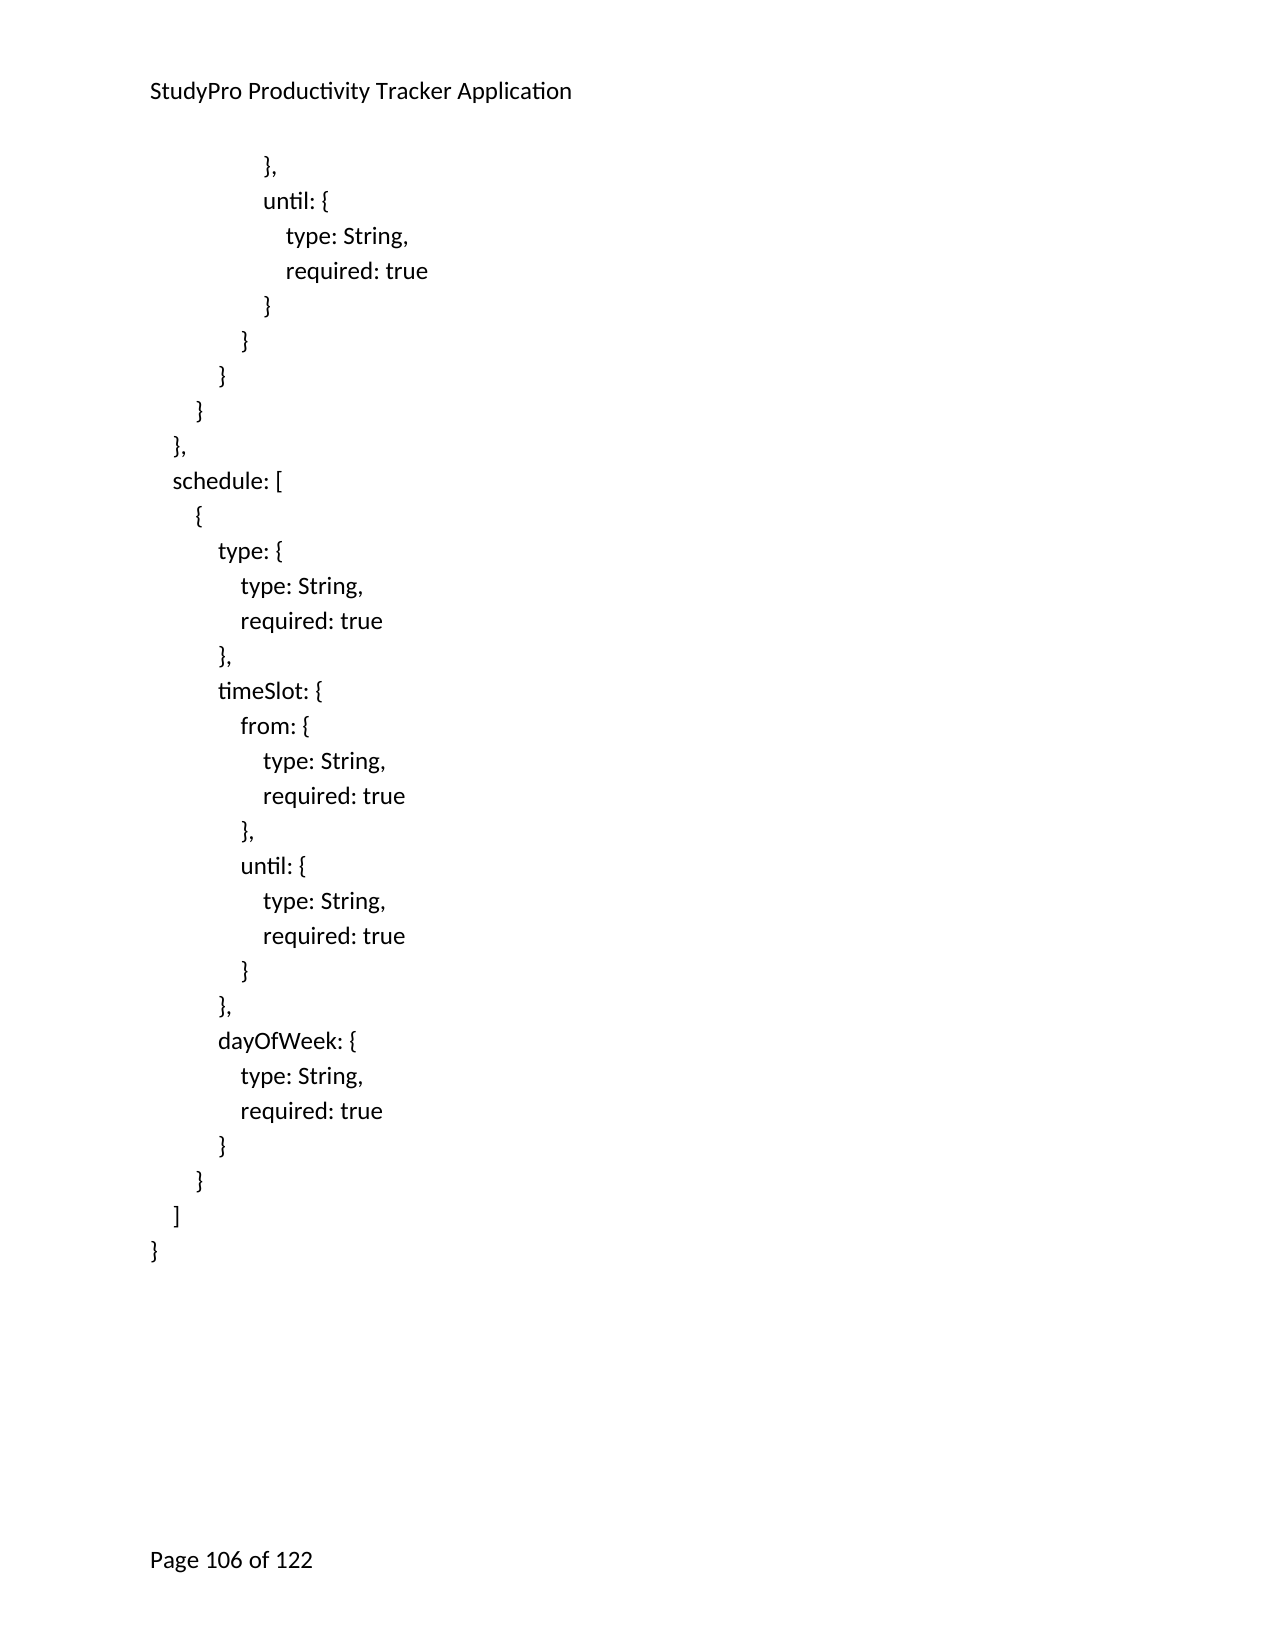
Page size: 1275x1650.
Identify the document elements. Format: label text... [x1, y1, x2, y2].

text } [150, 395, 1125, 426]
text schedule: [ [150, 465, 1125, 496]
text } [150, 1235, 1125, 1266]
text }, [150, 150, 1125, 181]
text required: true [150, 920, 1125, 951]
text } [150, 1165, 1125, 1196]
text until: { [150, 850, 1125, 881]
text required: true [150, 780, 1125, 811]
text timeSlot: { [150, 675, 1125, 706]
text } [150, 290, 1125, 321]
text { [150, 500, 1125, 531]
text type: { [150, 535, 1125, 566]
text from: { [150, 710, 1125, 741]
text dayOfWeek: { [150, 1025, 1125, 1056]
text until: { [150, 185, 1125, 216]
text }, [150, 990, 1125, 1021]
text } [150, 325, 1125, 356]
text }, [150, 815, 1125, 846]
text } [150, 1130, 1125, 1161]
text } [150, 955, 1125, 986]
text required: true [150, 1095, 1125, 1126]
text ] [150, 1200, 1125, 1231]
text }, [150, 430, 1125, 461]
text type: String, [150, 570, 1125, 601]
text required: true [150, 255, 1125, 286]
text type: String, [150, 885, 1125, 916]
text required: true [150, 605, 1125, 636]
text type: String, [150, 220, 1125, 251]
text }, [150, 640, 1125, 671]
text type: String, [150, 745, 1125, 776]
text type: String, [150, 1060, 1125, 1091]
text } [150, 360, 1125, 391]
